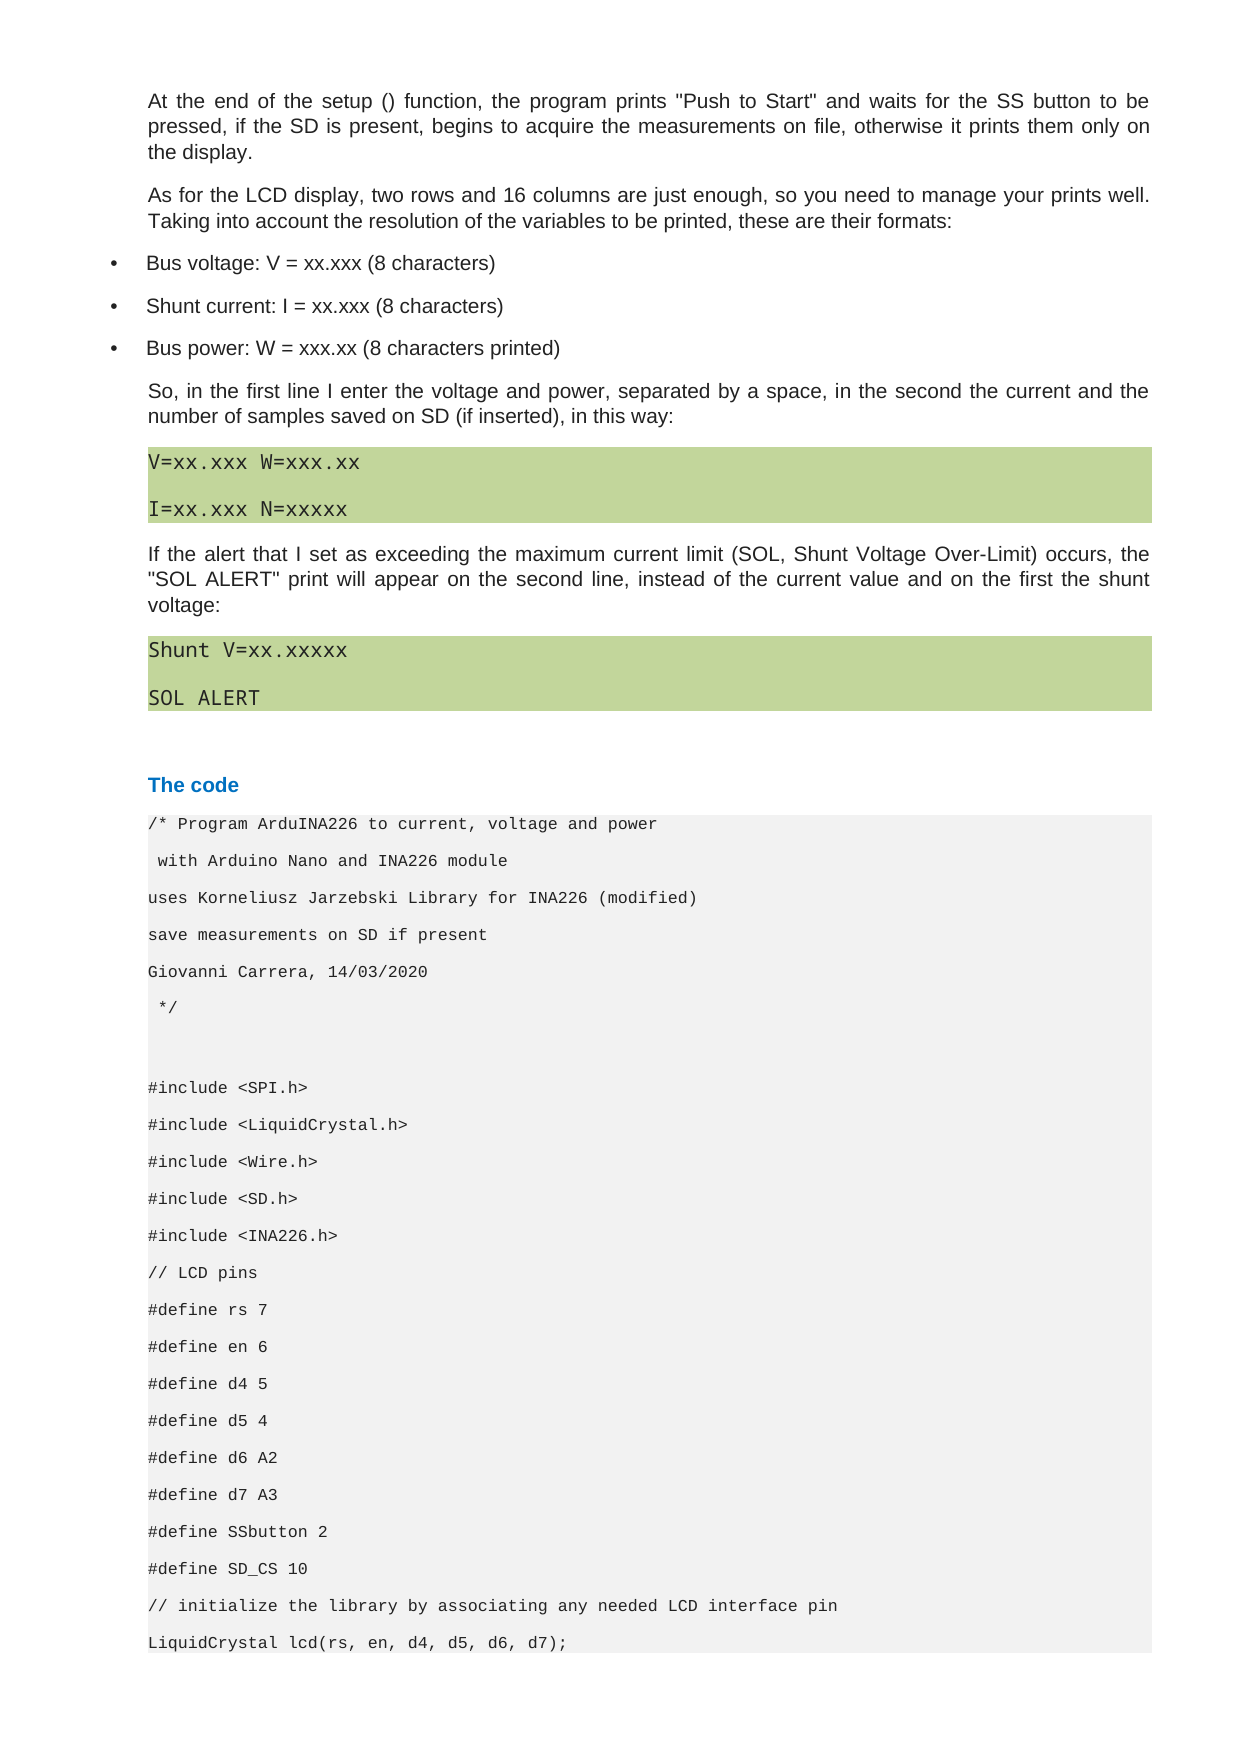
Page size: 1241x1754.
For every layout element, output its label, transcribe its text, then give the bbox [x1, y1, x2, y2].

text LiquidCrystal lcd(rs, en, d4, d5, d6, d7); [148, 1634, 1152, 1653]
text I=xx.xxx N=xxxxx [148, 494, 1152, 523]
text #define SD_CS 10 [148, 1560, 1152, 1579]
text // initialize the library by associating any needed LCD interface pin [148, 1597, 1152, 1616]
text #define SSbutton 2 [148, 1523, 1152, 1542]
text #include <SD.h> [148, 1191, 1152, 1209]
text */ [148, 1000, 1152, 1019]
text • Shunt current: I = xx.xxx (8 characters) [110, 293, 1152, 317]
text /* Program ArduINA226 to current, voltage and power [148, 815, 1152, 834]
text #include <LiquidCrystal.h> [148, 1117, 1152, 1135]
text #define d6 A2 [148, 1449, 1152, 1468]
text SOL ALERT [148, 683, 1152, 711]
text #include <INA226.h> [148, 1227, 1152, 1246]
text save measurements on SD if present [148, 926, 1152, 945]
text If the alert that I set as exceeding the maximum current limit (SOL, Shunt Voltage Over-Limit) occurs, the "SOL ALERT" print will appear on the second line, instead of the current value and on the first the shunt voltage: [148, 541, 1152, 617]
text As for the LCD display, two rows and 16 columns are just enough, so you need to manage your prints well. Taking into account the resolution of the variables to be printed, these are their formats: [148, 183, 1152, 232]
text #include <SPI.h> [148, 1079, 1152, 1098]
text V=xx.xxx W=xxx.xx [148, 447, 1152, 475]
text • Bus voltage: V = xx.xxx (8 characters) [110, 251, 1152, 275]
text #define d7 A3 [148, 1486, 1152, 1505]
text #include <Wire.h> [148, 1153, 1152, 1172]
text // LCD pins [148, 1264, 1152, 1283]
text The code [148, 773, 1152, 797]
text • Bus power: W = xxx.xx (8 characters printed) [110, 336, 1152, 360]
text with Arduino Nano and INA226 module [148, 852, 1152, 871]
text Giovanni Carrera, 14/03/2020 [148, 963, 1152, 982]
text Shunt V=xx.xxxxx [148, 636, 1152, 664]
text #define d5 4 [148, 1412, 1152, 1431]
text #define d4 5 [148, 1375, 1152, 1394]
text At the end of the setup () function, the program prints "Push to Start" and waits for the SS button to be pressed, if the SD is present, begins to acquire the measurements on file, otherwise it prints them only on the display. [148, 88, 1152, 164]
text uses Korneliusz Jarzebski Library for INA226 (modified) [148, 889, 1152, 908]
text #define en 6 [148, 1338, 1152, 1357]
text So, in the first line I enter the voltage and power, separated by a space, in the second the current and the number of samples saved on SD (if inserted), in this way: [148, 378, 1152, 428]
text #define rs 7 [148, 1301, 1152, 1320]
